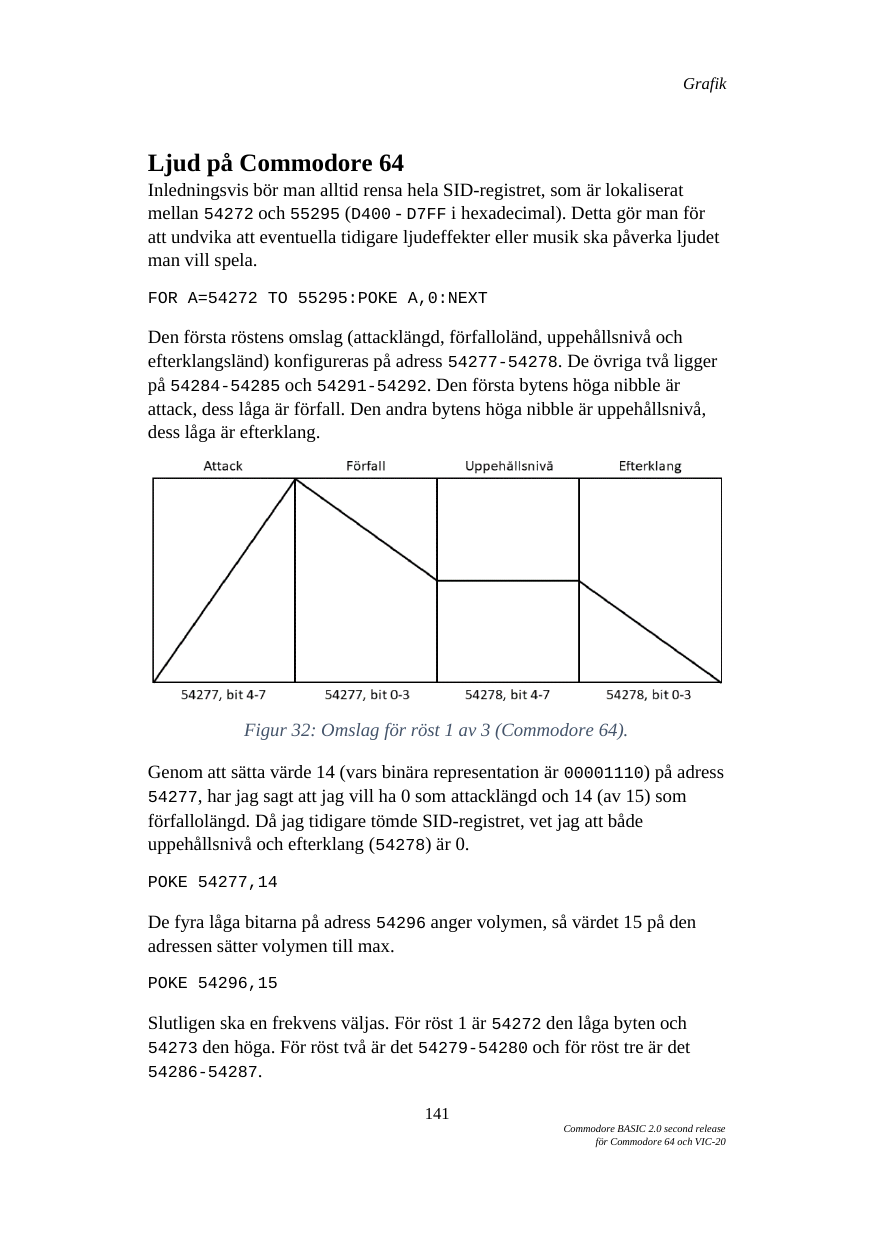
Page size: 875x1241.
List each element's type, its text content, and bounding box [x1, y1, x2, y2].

subtitle Ljud på Commodore 64 [148, 148, 726, 176]
text Inledningsvis bör man alltid rensa hela SID-registret, som är lokaliserat mellan 54272 och 55295 (D400 - D7FF i hexadecimal). Detta gör man för att undvika att eventuella tidigare ljudeffekter eller musik ska påverka ljudet man vill spela. [148, 179, 726, 271]
text Slutligen ska en frekvens väljas. För röst 1 är 54272 den låga byten och 54273 den höga. För röst två är det 54279-54280 och för röst tre är det 54286-54287. [148, 1012, 726, 1083]
text POKE 54296,15 [148, 975, 726, 994]
text Figur 32: Omslag för röst 1 av 3 (Commodore 64). [148, 719, 726, 740]
text Den första röstens omslag (attacklängd, förfalloländ, uppehållsnivå och efterklangsländ) konfigureras på adress 54277-54278. De övriga två ligger på 54284-54285 och 54291-54292. Den första bytens höga nibble är attack, dess låga är förfall. Den andra bytens höga nibble är uppehållsnivå, dess låga är efterklang. [148, 326, 726, 443]
text FOR A=54272 TO 55295:POKE A,0:NEXT [148, 289, 726, 308]
picture [152, 461, 722, 701]
text Genom att sätta värde 14 (vars binära representation är 00001110) på adress 54277, har jag sagt att jag vill ha 0 som attacklängd och 14 (av 15) som förfallolängd. Då jag tidigare tömde SID-registret, vet jag att både uppehållsnivå och efterklang (54278) är 0. [148, 761, 726, 855]
text De fyra låga bitarna på adress 54296 anger volymen, så värdet 15 på den adressen sätter volymen till max. [148, 911, 726, 956]
text POKE 54277,14 [148, 874, 726, 893]
